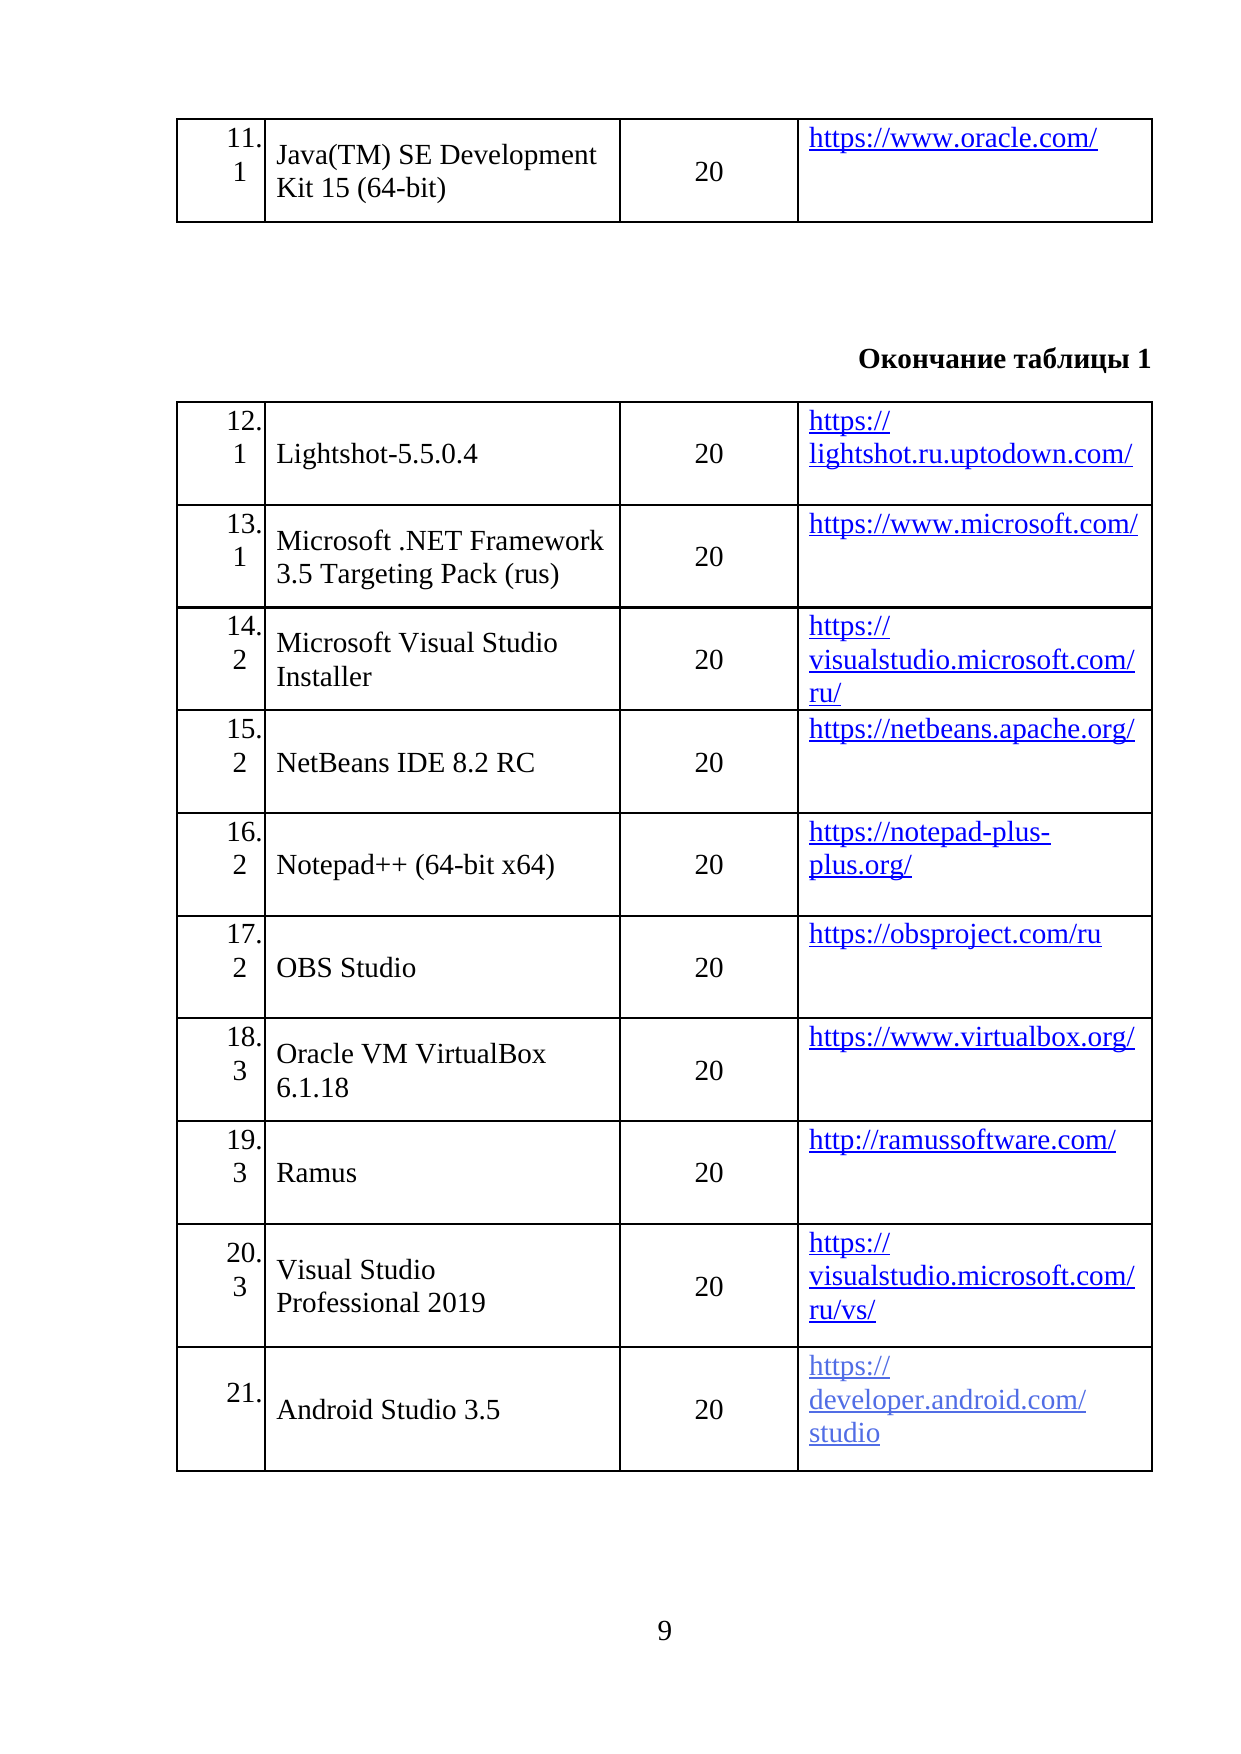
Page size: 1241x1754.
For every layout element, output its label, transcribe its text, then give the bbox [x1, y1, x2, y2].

table_cell https://www.microsoft.com/ [799, 506, 1151, 606]
table_cell OBS Studio [266, 917, 619, 1017]
table_cell 20 [621, 120, 797, 221]
table_cell 20 [621, 1225, 797, 1346]
table_cell 20 [621, 609, 797, 709]
table_cell 23 [178, 609, 264, 709]
table_cell 32 [178, 1122, 264, 1223]
table_cell 20 [621, 506, 797, 606]
table_cell 20 [621, 814, 797, 914]
table_cell https://visualstudio.microsoft.com/ru/vs/ [799, 1225, 1151, 1346]
table_cell 28 [178, 814, 264, 914]
table_header 16 [178, 403, 264, 504]
table_cell 20 [621, 1019, 797, 1120]
table_cell 20 [621, 711, 797, 812]
table_cell https://notepad-plus-plus.org/ [799, 814, 1151, 914]
table_cell Oracle VM VirtualBox 6.1.18 [266, 1019, 619, 1120]
table_cell Java(TM) SE Development Kit 15 (64-bit) [266, 120, 619, 221]
text Окончание таблицы 1 [177, 342, 1152, 375]
table_header Lightshot-5.5.0.4 [266, 403, 619, 504]
table_header https://lightshot.ru.uptodown.com/ [799, 403, 1151, 504]
table_cell 27 [178, 711, 264, 812]
table_cell [178, 1348, 264, 1470]
table_cell https://visualstudio.microsoft.com/ru/ [799, 609, 1151, 709]
table_cell https://www.oracle.com/ [799, 120, 1151, 221]
table_cell Notepad++ (64-bit x64) [266, 814, 619, 914]
table_cell 14 [178, 120, 264, 221]
table_cell 20 [621, 1122, 797, 1223]
table_cell http://ramussoftware.com/ [799, 1122, 1151, 1223]
table_cell 20 [621, 917, 797, 1017]
table_cell Ramus [266, 1122, 619, 1223]
table_cell Microsoft Visual Studio Installer [266, 609, 619, 709]
table_cell https://netbeans.apache.org/ [799, 711, 1151, 812]
table_cell 34 [178, 1225, 264, 1346]
table_cell NetBeans IDE 8.2 RC [266, 711, 619, 812]
table_cell Microsoft .NET Framework 3.5 Targeting Pack (rus) [266, 506, 619, 606]
table_cell Android Studio 3.5 [266, 1348, 619, 1470]
table_cell https://developer.android.com/studio [799, 1348, 1151, 1470]
table_cell 29 [178, 917, 264, 1017]
table_cell 30 [178, 1019, 264, 1120]
table_cell 17 [178, 506, 264, 606]
table_cell https://obsproject.com/ru [799, 917, 1151, 1017]
table_cell Visual Studio Professional 2019 [266, 1225, 619, 1346]
table_cell https://www.virtualbox.org/ [799, 1019, 1151, 1120]
table_cell 20 [621, 1348, 797, 1470]
table_header 20 [621, 403, 797, 504]
